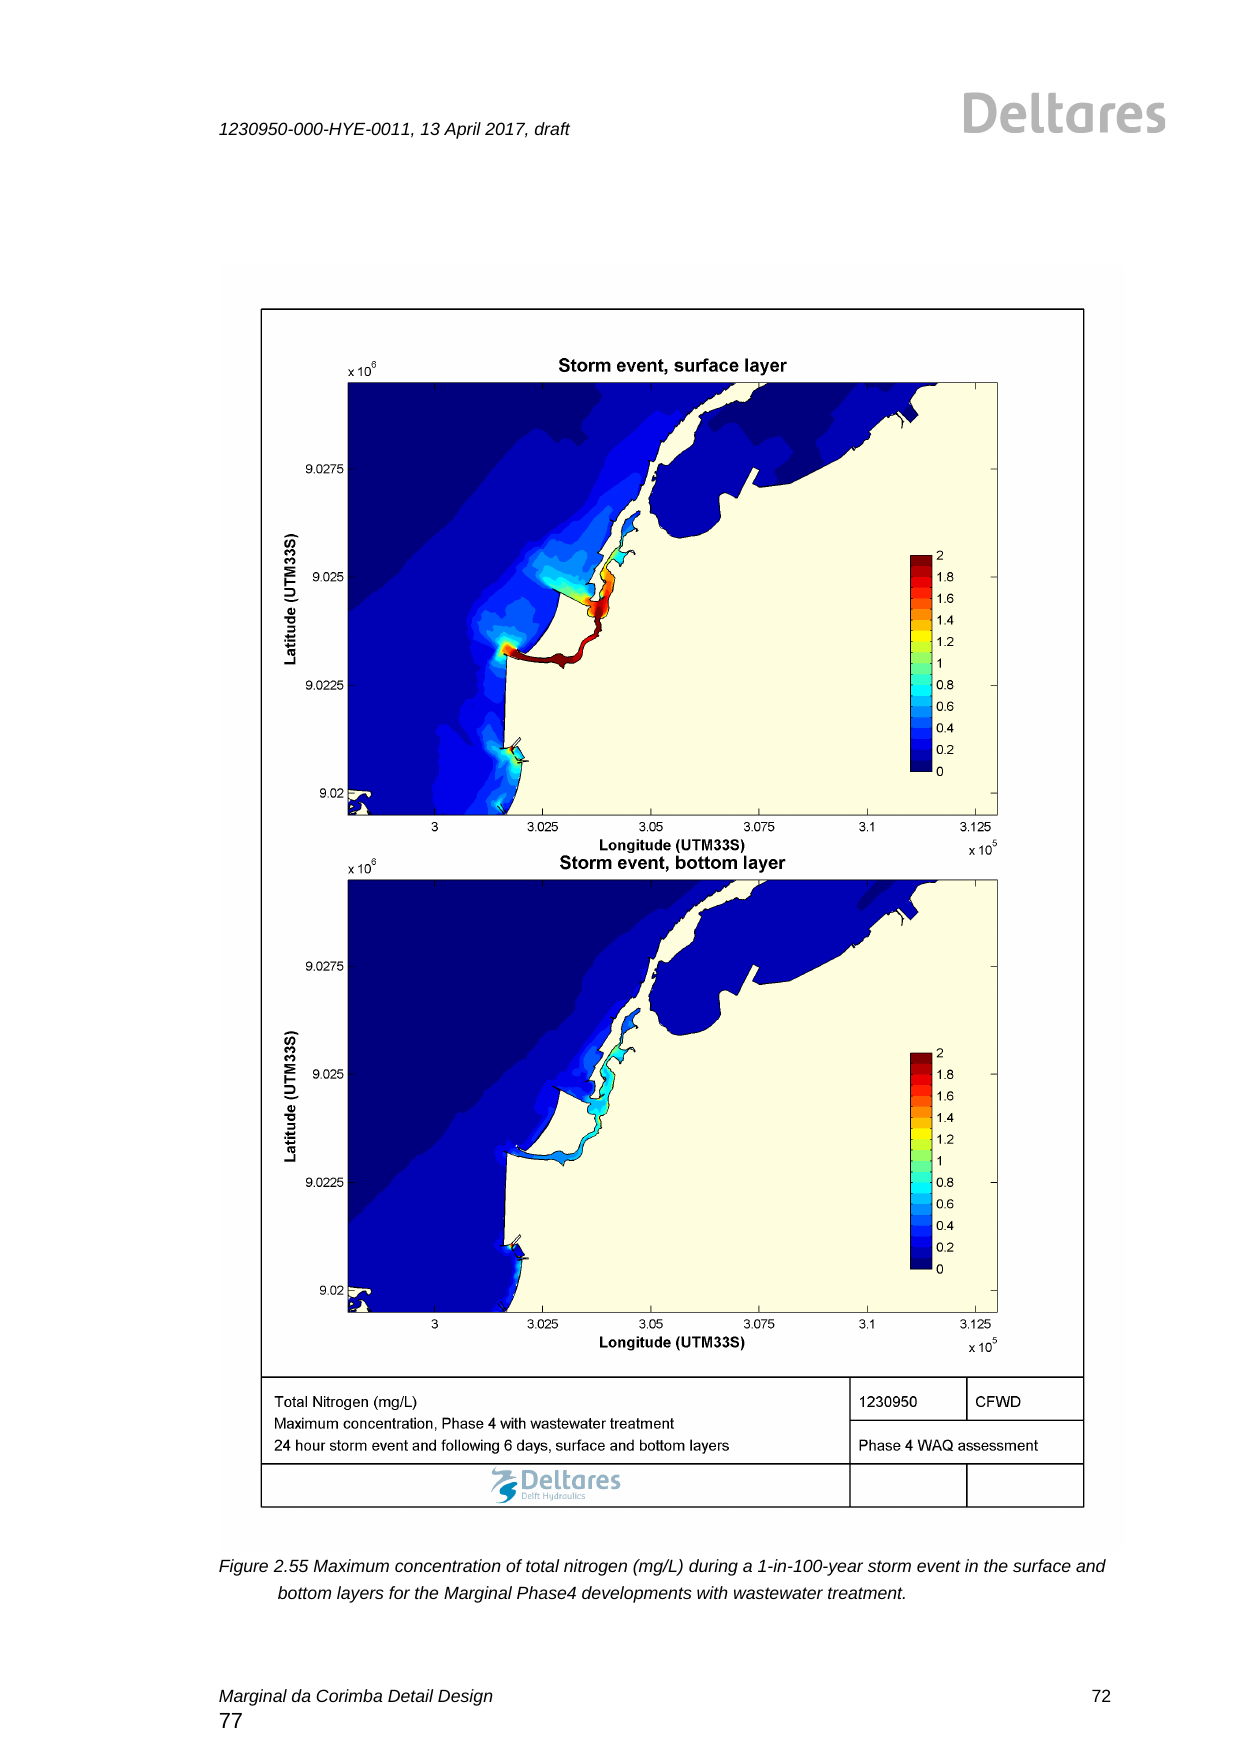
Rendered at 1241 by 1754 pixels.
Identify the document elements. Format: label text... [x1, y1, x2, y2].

picture [964, 75, 1166, 133]
picture [218, 265, 1127, 1550]
